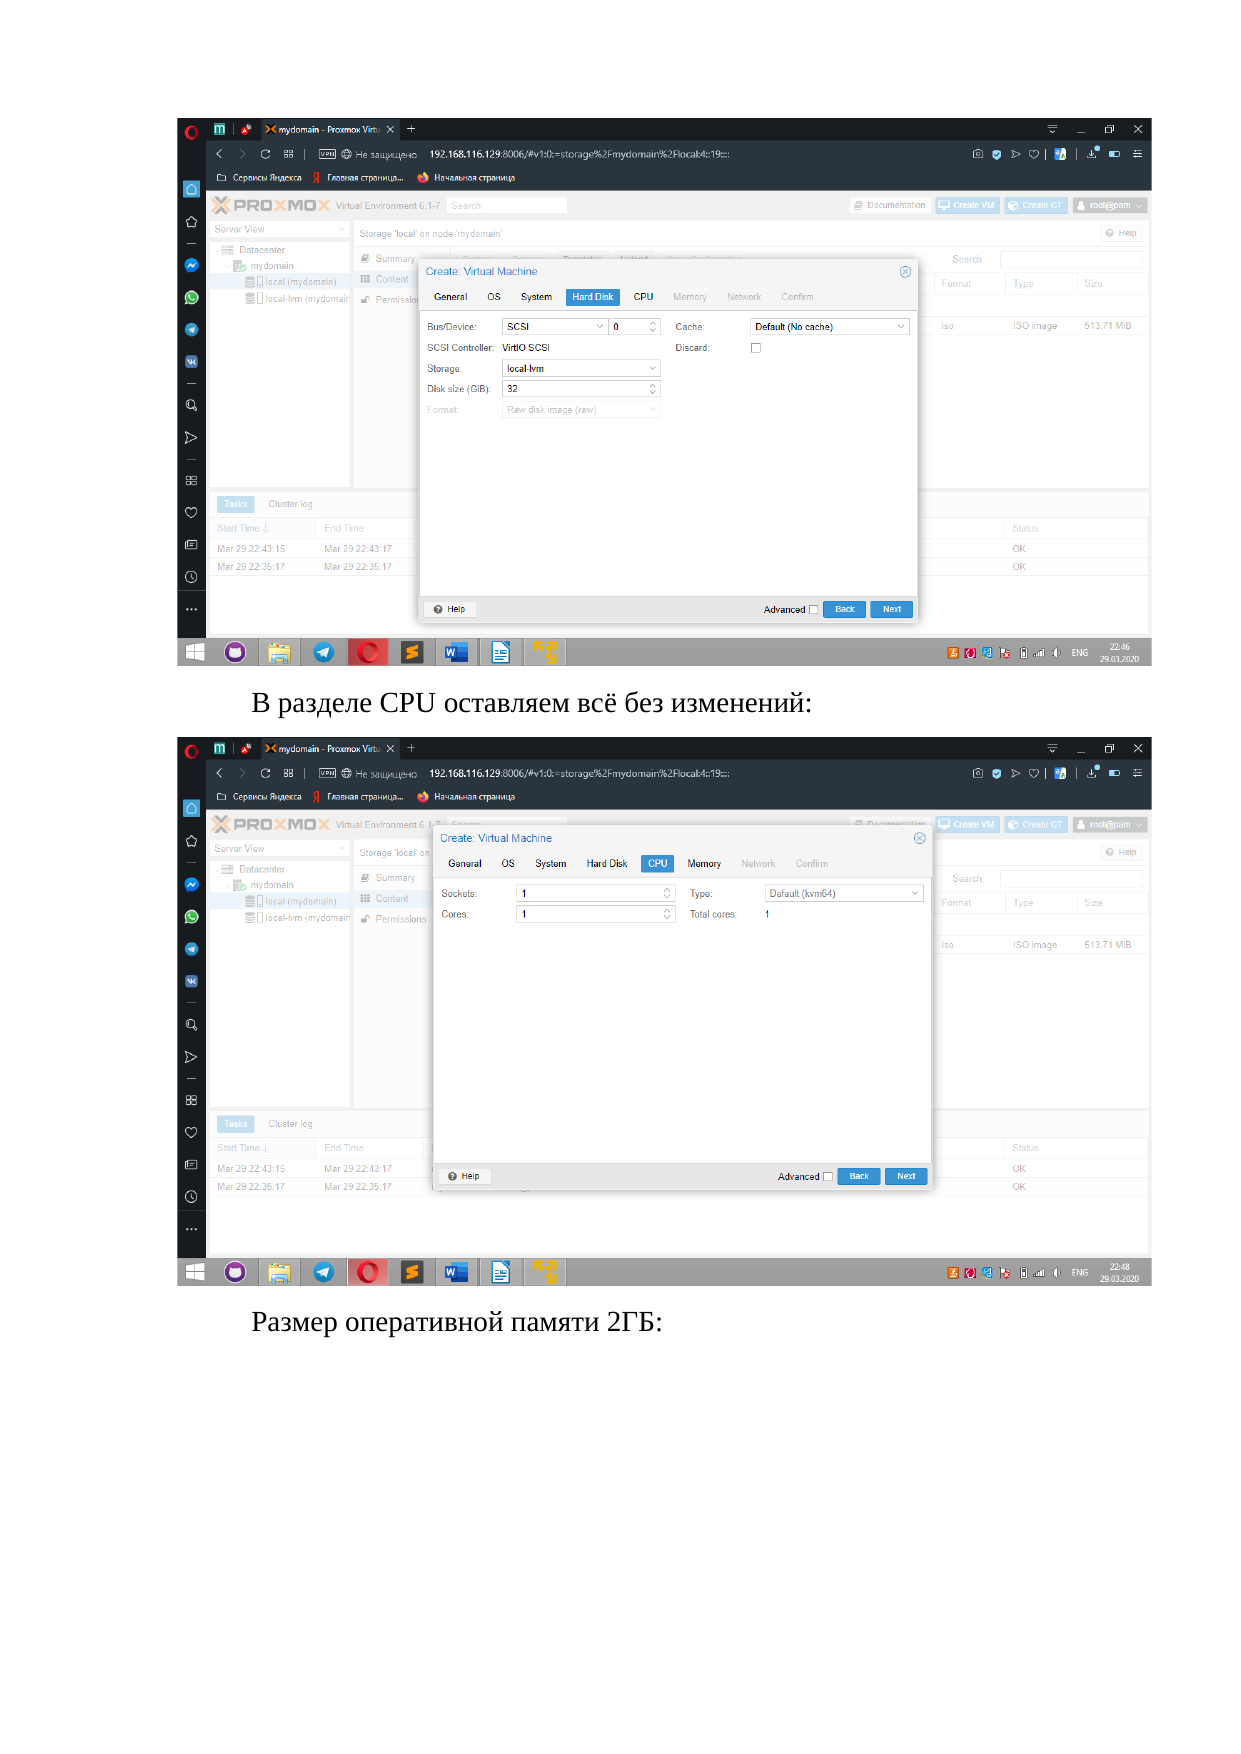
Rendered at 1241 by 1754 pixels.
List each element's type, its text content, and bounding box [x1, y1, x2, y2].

text Размер оперативной памяти 2ГБ: [177, 1304, 1152, 1338]
text В разделе CPU оставляем всё без изменений: [177, 685, 1152, 718]
picture [177, 737, 1152, 1286]
picture [177, 118, 1152, 666]
